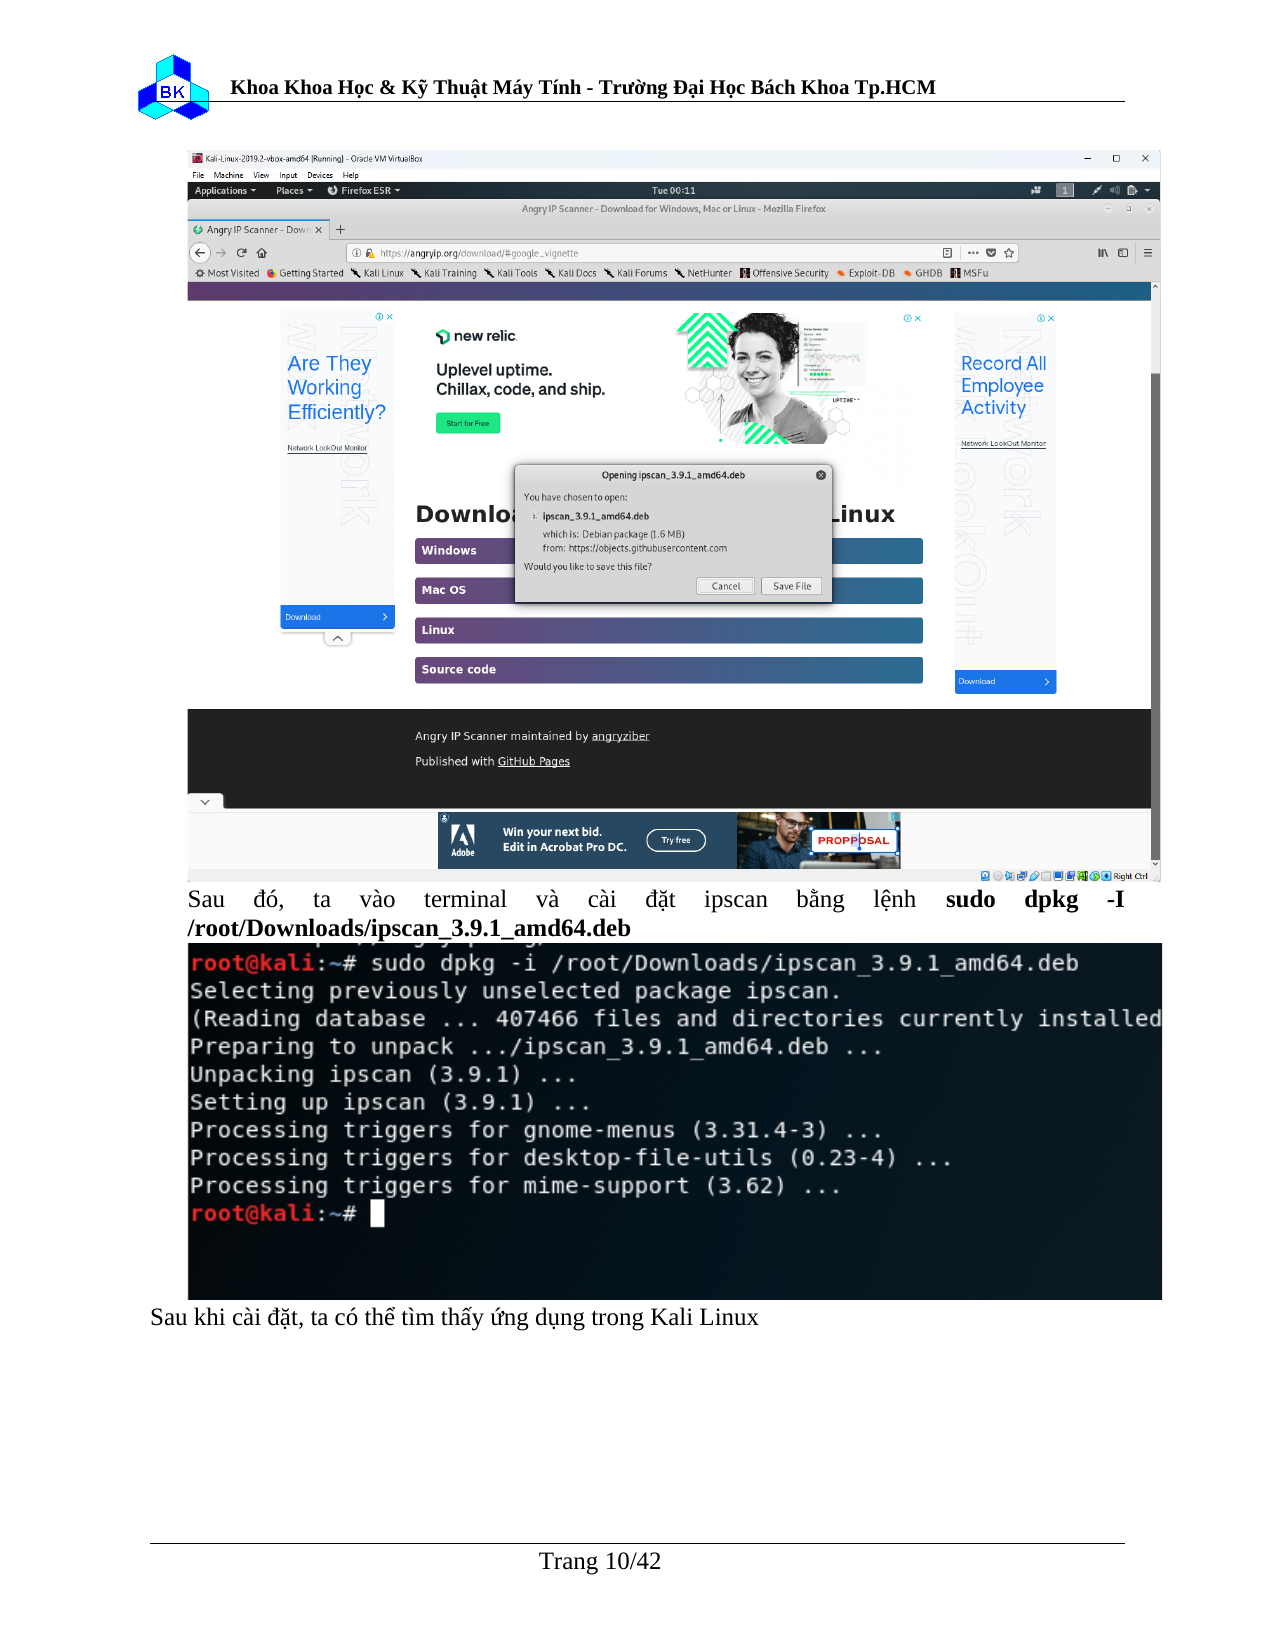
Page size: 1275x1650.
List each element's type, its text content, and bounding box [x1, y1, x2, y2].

picture [131, 48, 214, 132]
picture [187, 943, 1163, 1300]
picture [187, 150, 1161, 882]
text Sau đó, ta vào terminal và cài đặt ipscan bằng lệnh sudo dpkg -I /root/Downloads/ipscan_3.9.1_amd64.deb [187, 884, 1125, 942]
text Sau khi cài đặt, ta có thể tìm thấy ứng dụng trong Kali Linux [150, 1302, 1125, 1331]
